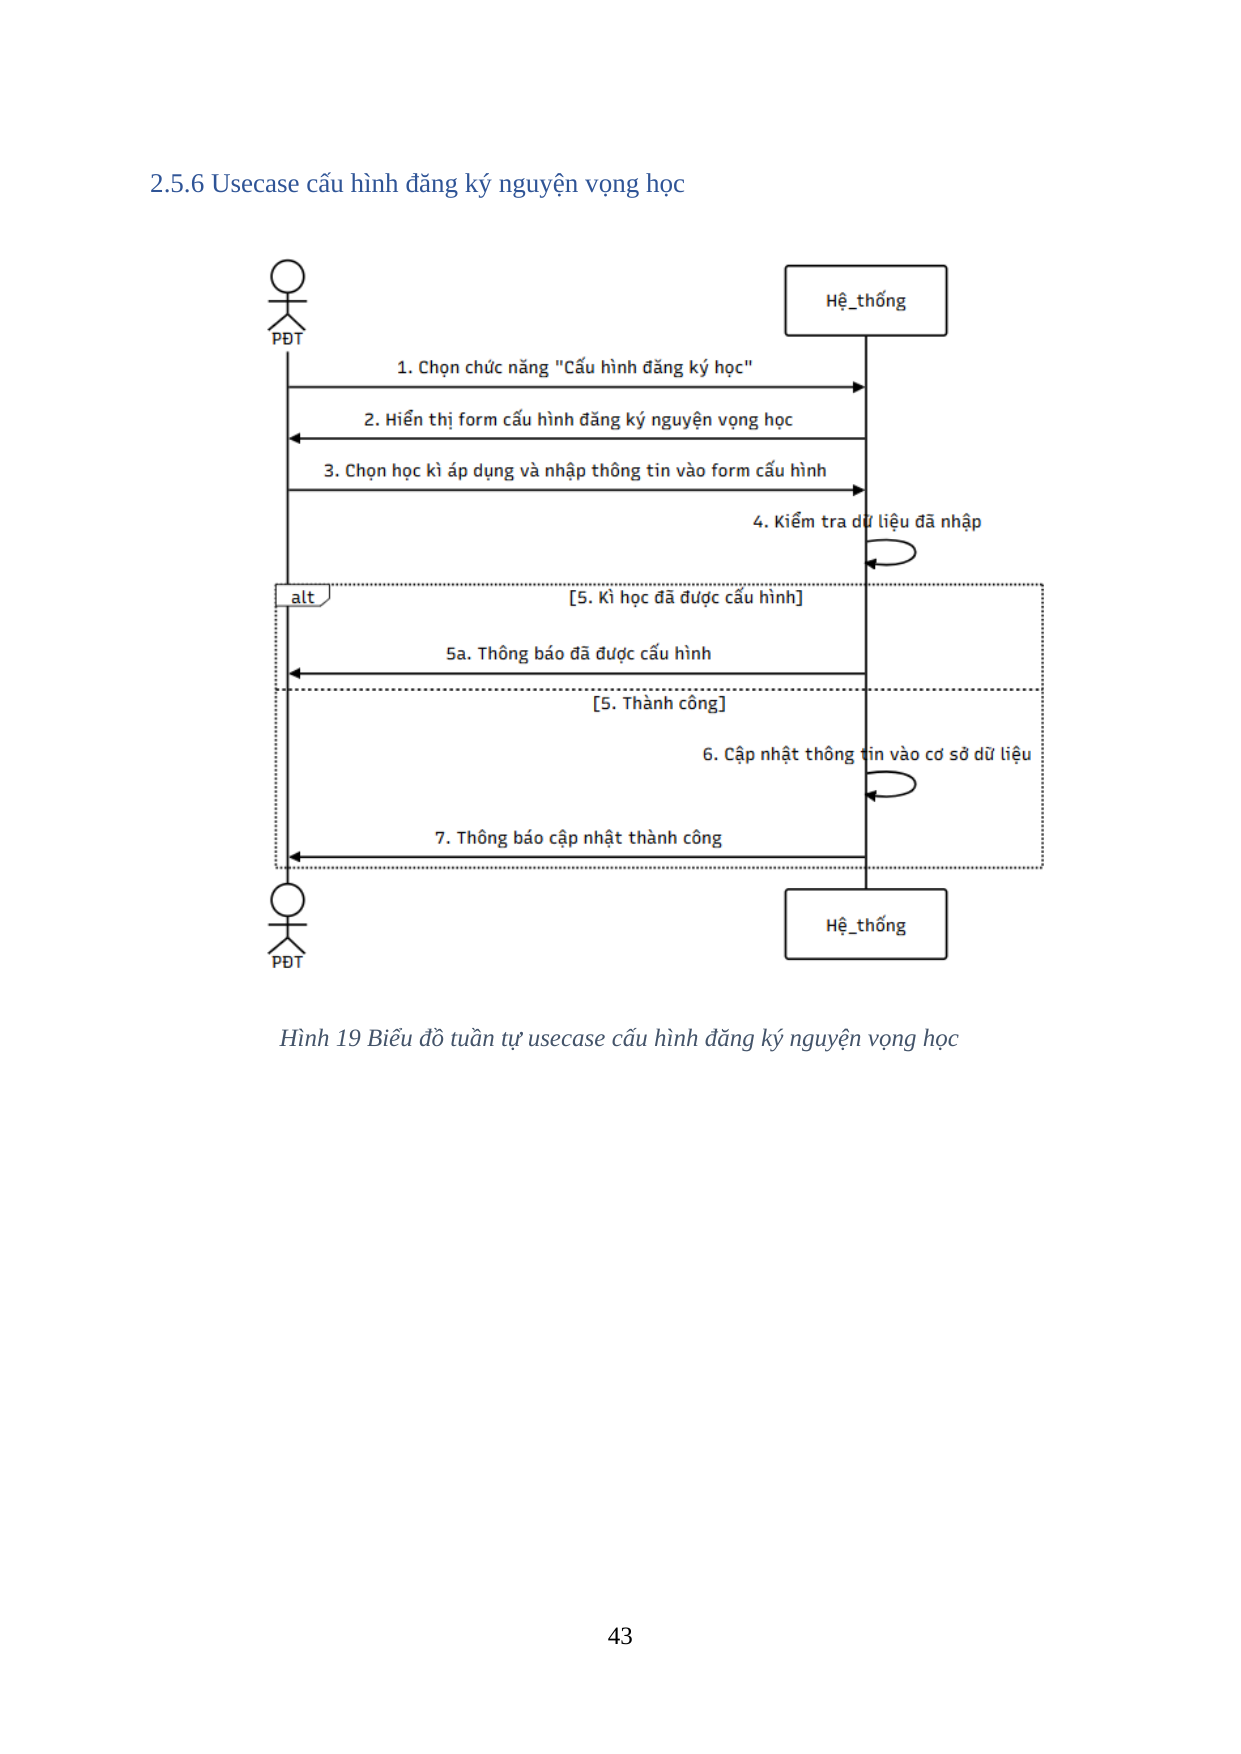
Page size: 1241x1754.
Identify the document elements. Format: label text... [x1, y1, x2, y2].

text Hình 19 Biểu đồ tuần tự usecase cấu hình đăng ký nguyện vọng học [150, 1023, 1090, 1052]
subtitle 2.5.6 Usecase cấu hình đăng ký nguyện vọng học [150, 167, 1090, 198]
picture [150, 210, 1091, 1002]
